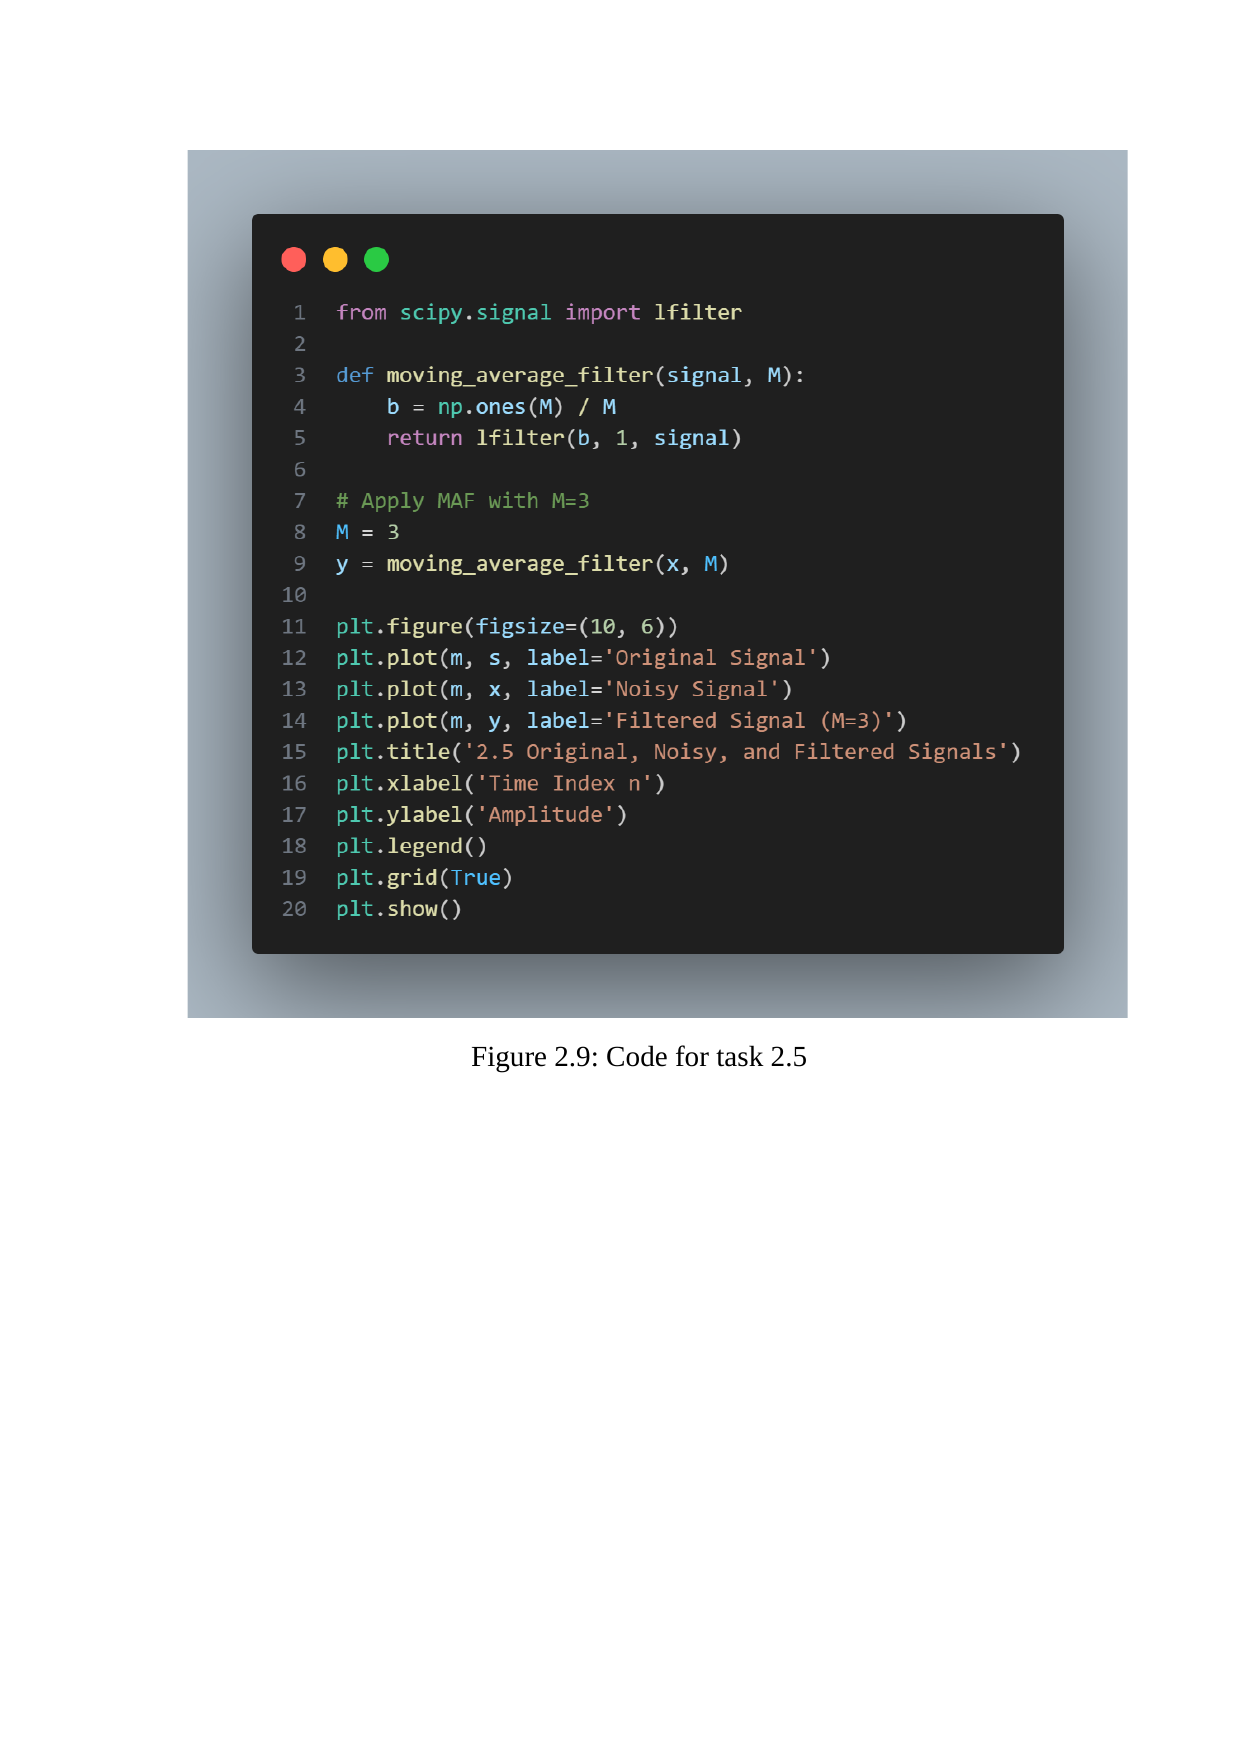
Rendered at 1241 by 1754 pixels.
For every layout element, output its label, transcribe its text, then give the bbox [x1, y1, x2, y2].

picture [187, 150, 1128, 1018]
text Figure 2.9: Code for task 2.5 [187, 1039, 1090, 1073]
